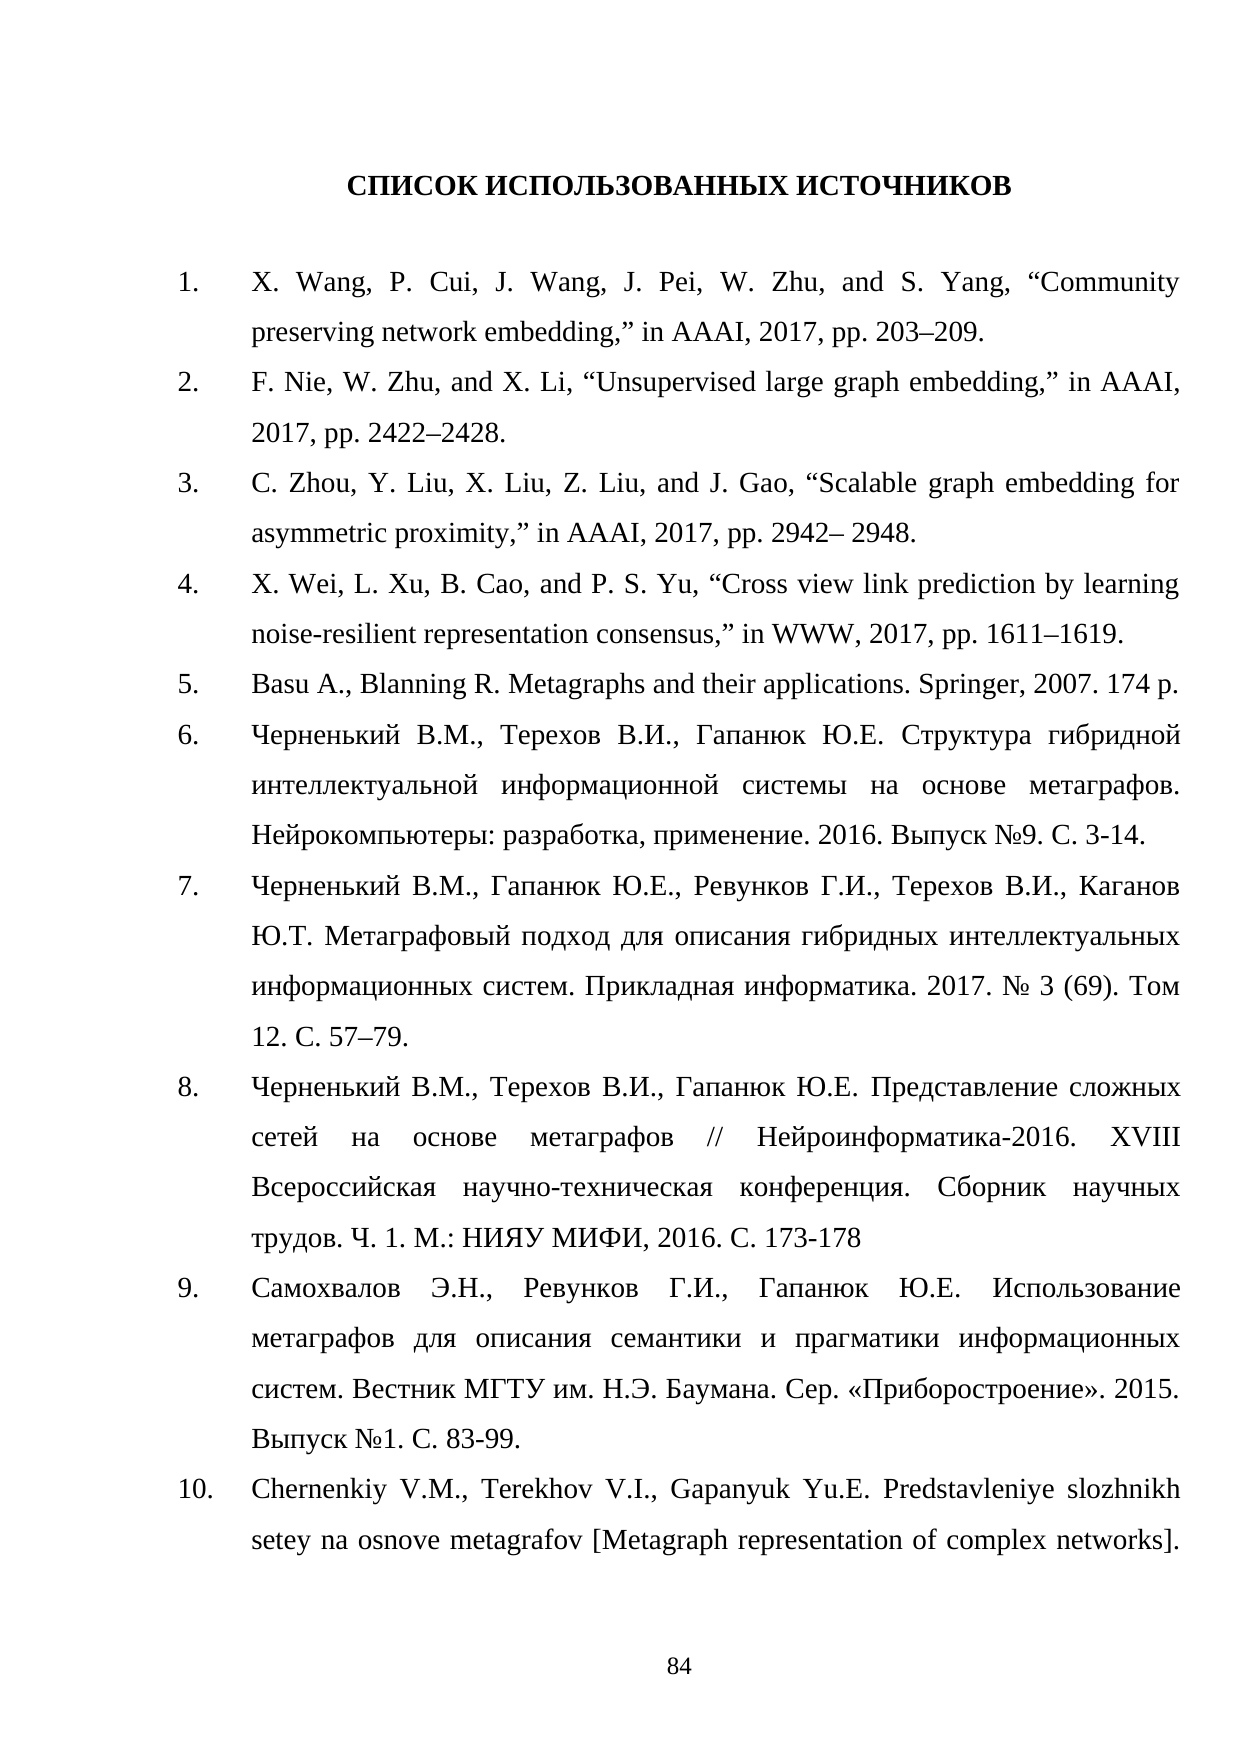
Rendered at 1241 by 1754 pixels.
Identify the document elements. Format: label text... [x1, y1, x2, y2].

list F. Nie, W. Zhu, and X. Li, “Unsupervised large graph embedding,” in AAAI, 2017, pp. 2422–2428. [177, 364, 1181, 448]
list C. Zhou, Y. Liu, X. Liu, Z. Liu, and J. Gao, “Scalable graph embedding for asymmetric proximity,” in AAAI, 2017, pp. 2942– 2948. [177, 465, 1181, 549]
list Черненький В.М., Гапанюк Ю.Е., Ревунков Г.И., Терехов В.И., Каганов Ю.Т. Метаграфовый подход для описания гибридных интеллектуальных информационных систем. Прикладная информатика. 2017. № 3 (69). Том 12. С. 57–79. [177, 868, 1181, 1052]
list X. Wang, P. Cui, J. Wang, J. Pei, W. Zhu, and S. Yang, “Community preserving network embedding,” in AAAI, 2017, pp. 203–209. [177, 264, 1181, 348]
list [177, 1471, 1181, 1555]
list Basu A., Blanning R. Metagraphs and their applications. Springer, 2007. 174 p. [177, 666, 1181, 700]
subtitle СПИСОК ИСПОЛЬЗОВАННЫХ ИСТОЧНИКОВ [177, 168, 1181, 202]
list Черненький В.М., Терехов В.И., Гапанюк Ю.Е. Структура гибридной интеллектуальной информационной системы на основе метаграфов. Нейрокомпьютеры: разработка, применение. 2016. Выпуск №9. С. 3-14. [177, 717, 1181, 851]
list Самохвалов Э.Н., Ревунков Г.И., Гапанюк Ю.Е. Использование метаграфов для описания семантики и прагматики информационных систем. Вестник МГТУ им. Н.Э. Баумана. Сер. «Приборостроение». 2015. Выпуск №1. С. 83-99. [177, 1270, 1181, 1455]
list Черненький В.М., Терехов В.И., Гапанюк Ю.Е. Представление сложных сетей на основе метаграфов // Нейроинформатика-2016. XVIII Всероссийская научно-техническая конференция. Сборник научных трудов. Ч. 1. М.: НИЯУ МИФИ, 2016. C. 173-178 [177, 1069, 1181, 1253]
list X. Wei, L. Xu, B. Cao, and P. S. Yu, “Cross view link prediction by learning noise-resilient representation consensus,” in WWW, 2017, pp. 1611–1619. [177, 566, 1181, 650]
